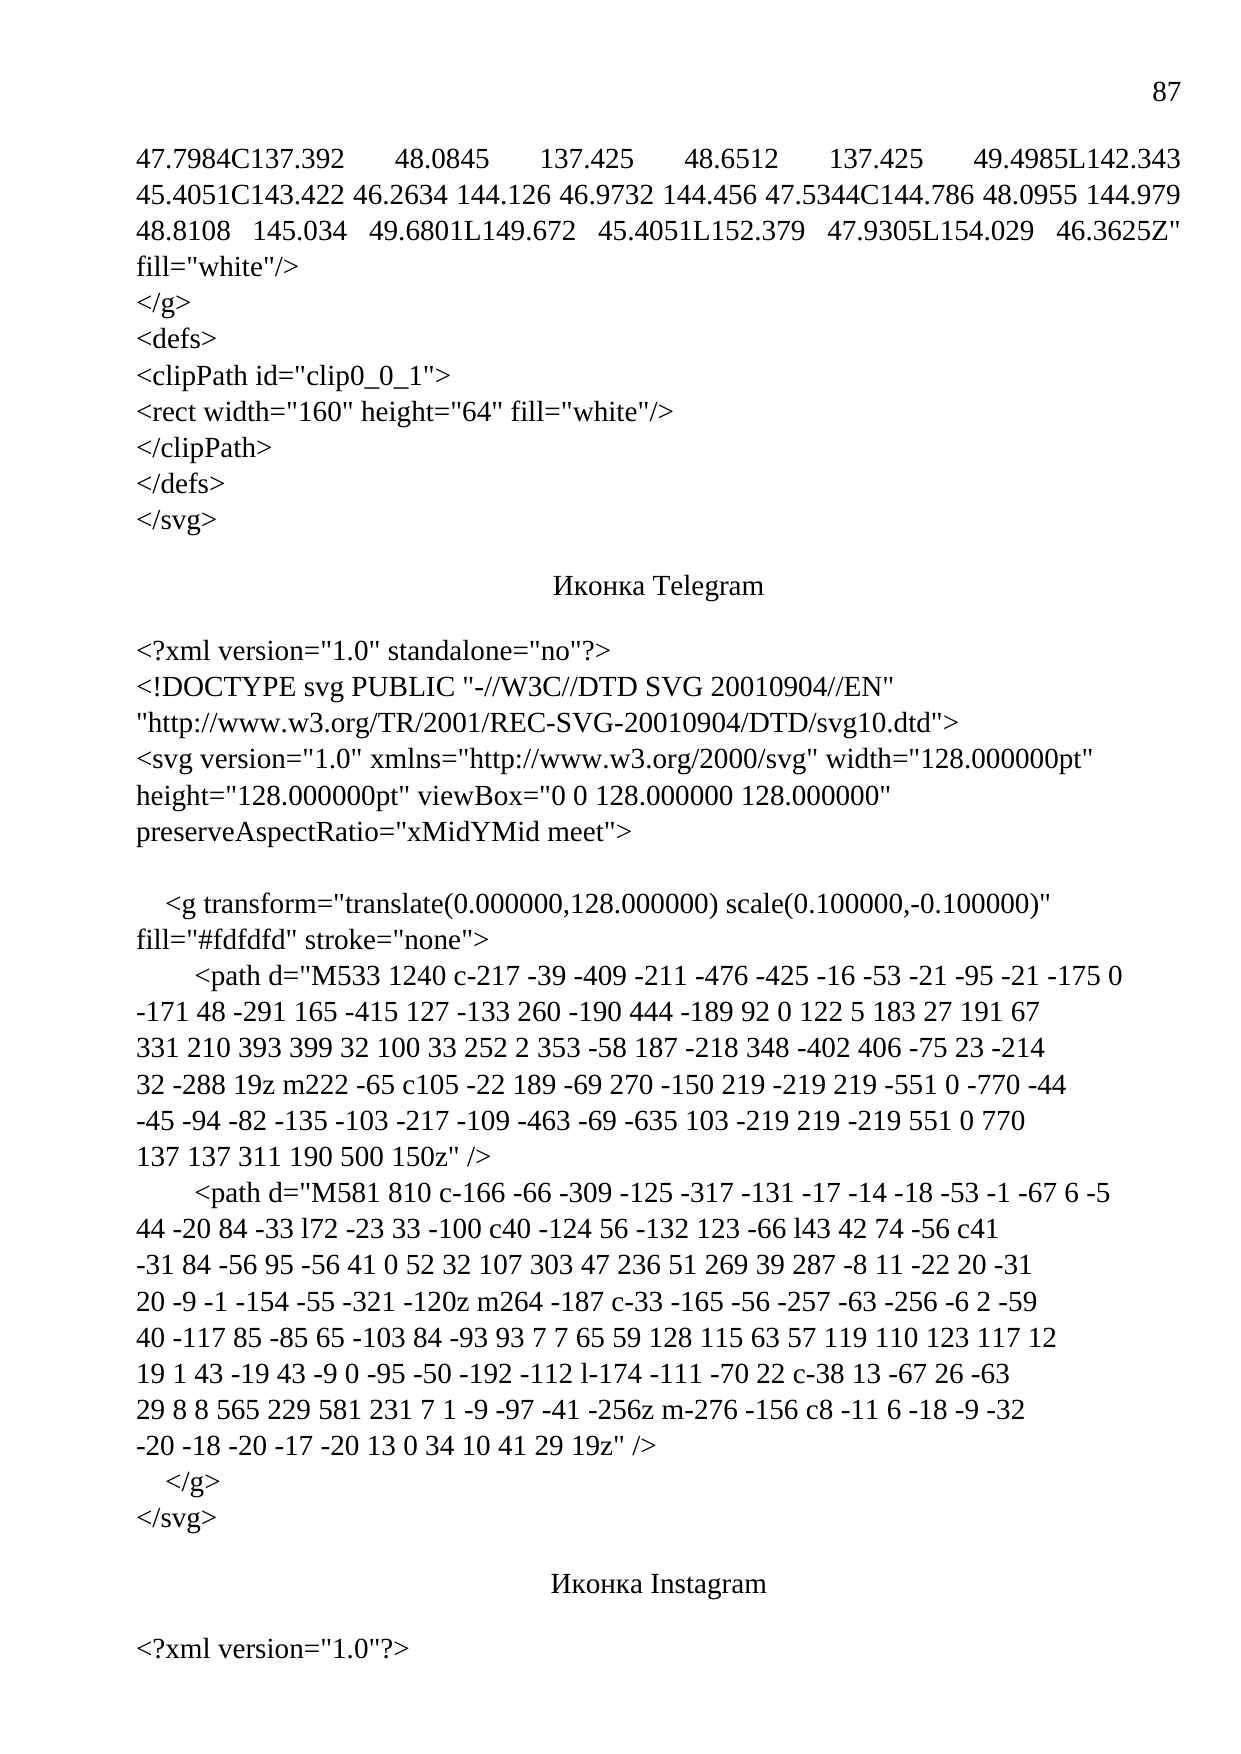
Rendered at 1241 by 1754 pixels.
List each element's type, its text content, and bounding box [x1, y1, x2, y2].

text <defs> [136, 322, 1181, 355]
text <!DOCTYPE svg PUBLIC "-//W3C//DTD SVG 20010904//EN" "http://www.w3.org/TR/2001/REC-SVG-20010904/DTD/svg10.dtd"> [136, 669, 1181, 739]
text </svg> [136, 1501, 1181, 1534]
text </svg> [136, 502, 1181, 536]
text 32 -288 19z m222 -65 c105 -22 189 -69 270 -150 219 -219 219 -551 0 -770 -44 [136, 1067, 1181, 1100]
text 20 -9 -1 -154 -55 -321 -120z m264 -187 c-33 -165 -56 -257 -63 -256 -6 2 -59 [136, 1284, 1181, 1317]
text -171 48 -291 165 -415 127 -133 260 -190 444 -189 92 0 122 5 183 27 191 67 [136, 994, 1181, 1028]
text <g transform="translate(0.000000,128.000000) scale(0.100000,-0.100000)" fill="#fdfdfd" stroke="none"> [136, 886, 1181, 956]
text 44 -20 84 -33 l72 -23 33 -100 c40 -124 56 -132 123 -66 l43 42 74 -56 c41 [136, 1211, 1181, 1245]
text -31 84 -56 95 -56 41 0 52 32 107 303 47 236 51 269 39 287 -8 11 -22 20 -31 [136, 1247, 1181, 1281]
text <rect width="160" height="64" fill="white"/> [136, 394, 1181, 427]
text 29 8 8 565 229 581 231 7 1 -9 -97 -41 -256z m-276 -156 c8 -11 6 -18 -9 -32 [136, 1392, 1181, 1426]
text 19 1 43 -19 43 -9 0 -95 -50 -192 -112 l-174 -111 -70 22 c-38 13 -67 26 -63 [136, 1356, 1181, 1389]
text <clipPath id="clip0_0_1"> [136, 358, 1181, 391]
text </clipPath> [136, 430, 1181, 464]
text <?xml version="1.0"?> [136, 1631, 1181, 1665]
text 40 -117 85 -85 65 -103 84 -93 93 7 7 65 59 128 115 63 57 119 110 123 117 12 [136, 1320, 1181, 1353]
text 137 137 311 190 500 150z" /> [136, 1139, 1181, 1173]
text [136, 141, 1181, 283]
text </g> [136, 286, 1181, 319]
text <path d="M533 1240 c-217 -39 -409 -211 -476 -425 -16 -53 -21 -95 -21 -175 0 [136, 958, 1181, 992]
text 331 210 393 399 32 100 33 252 2 353 -58 187 -218 348 -402 406 -75 23 -214 [136, 1031, 1181, 1064]
text Иконка Telegram [136, 568, 1181, 601]
text <svg version="1.0" xmlns="http://www.w3.org/2000/svg" width="128.000000pt" height="128.000000pt" viewBox="0 0 128.000000 128.000000" preserveAspectRatio="xMidYMid meet"> [136, 741, 1181, 847]
text -45 -94 -82 -135 -103 -217 -109 -463 -69 -635 103 -219 219 -219 551 0 770 [136, 1103, 1181, 1136]
text </g> [136, 1464, 1181, 1498]
text <path d="M581 810 c-166 -66 -309 -125 -317 -131 -17 -14 -18 -53 -1 -67 6 -5 [136, 1175, 1181, 1209]
text <?xml version="1.0" standalone="no"?> [136, 633, 1181, 667]
text Иконка Instagram [136, 1566, 1181, 1599]
text </defs> [136, 466, 1181, 500]
text -20 -18 -20 -17 -20 13 0 34 10 41 29 19z" /> [136, 1428, 1181, 1462]
